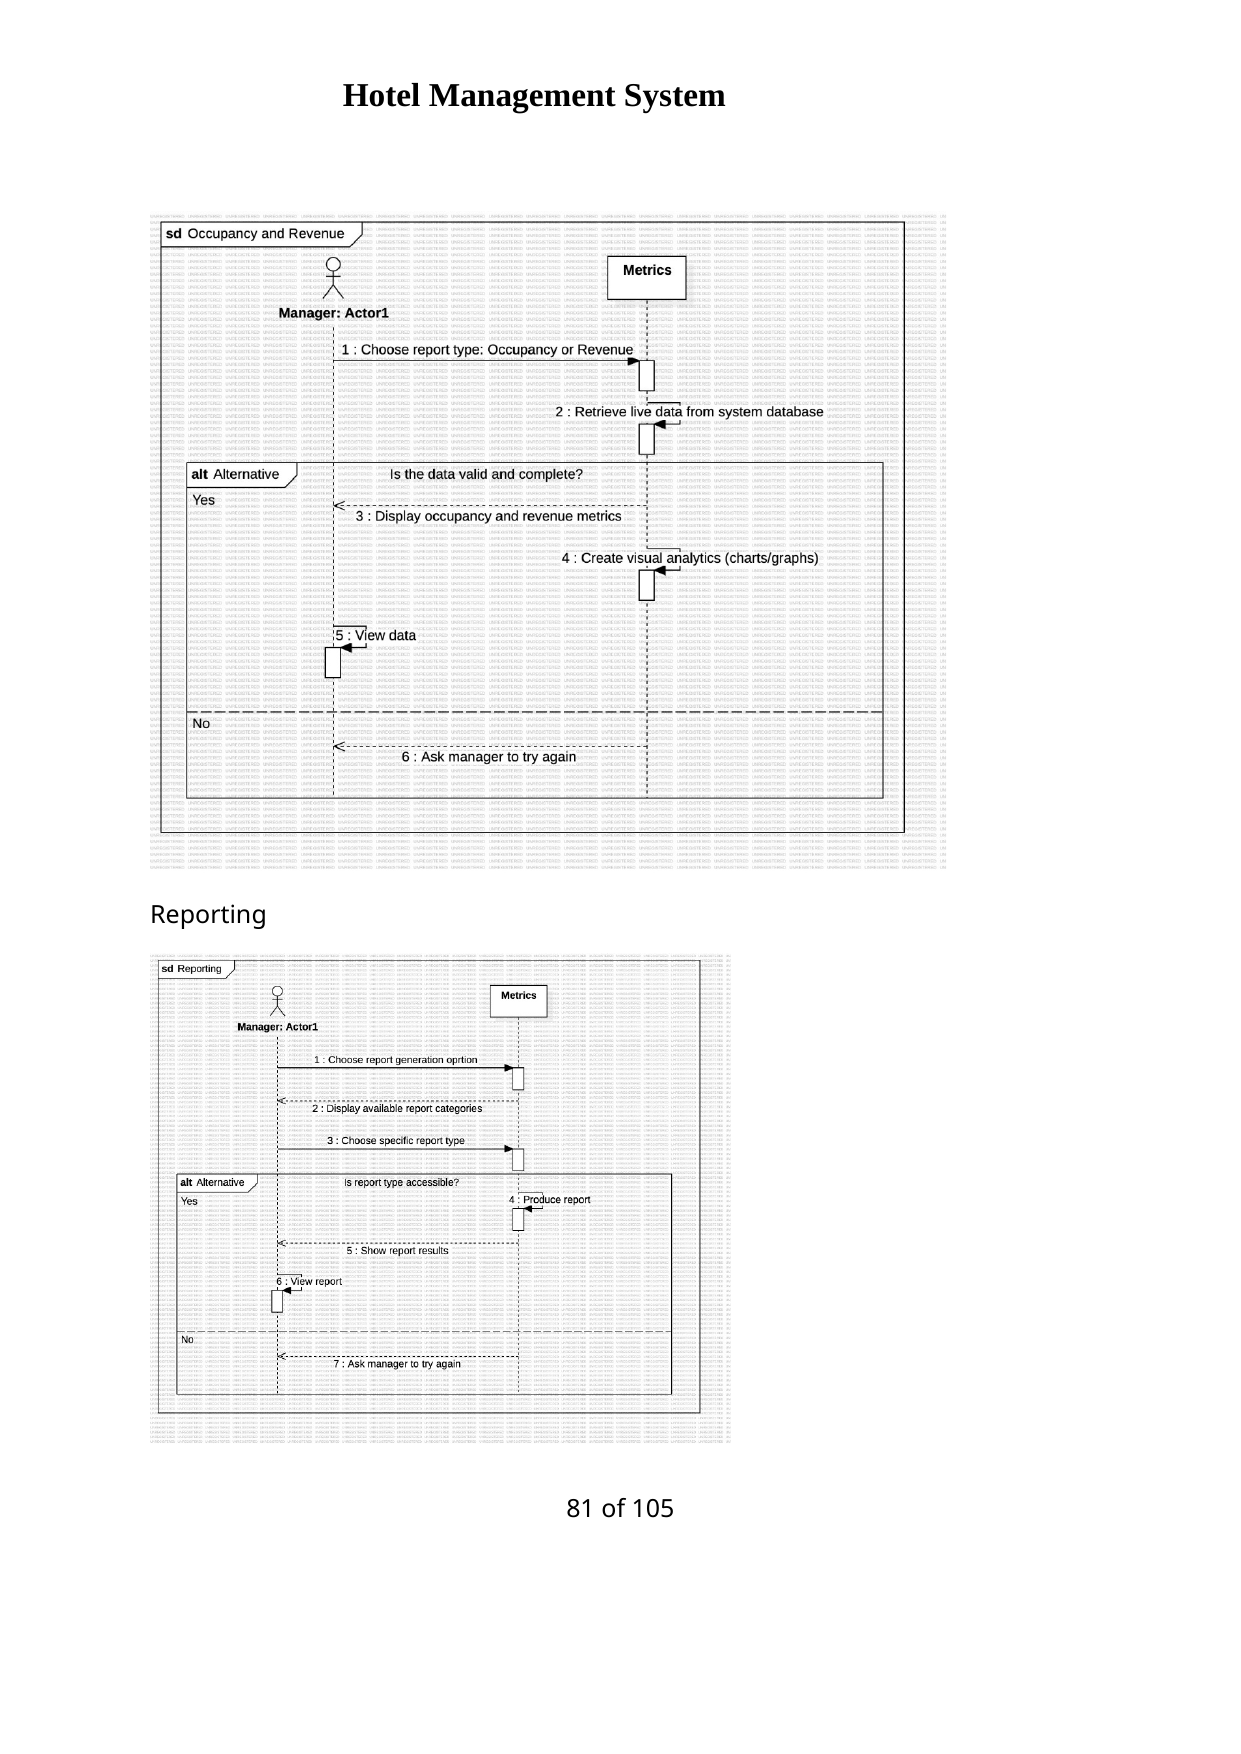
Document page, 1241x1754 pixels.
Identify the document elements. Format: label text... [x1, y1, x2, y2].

text Reporting [150, 897, 1090, 931]
picture [150, 211, 947, 875]
picture [150, 953, 731, 1444]
